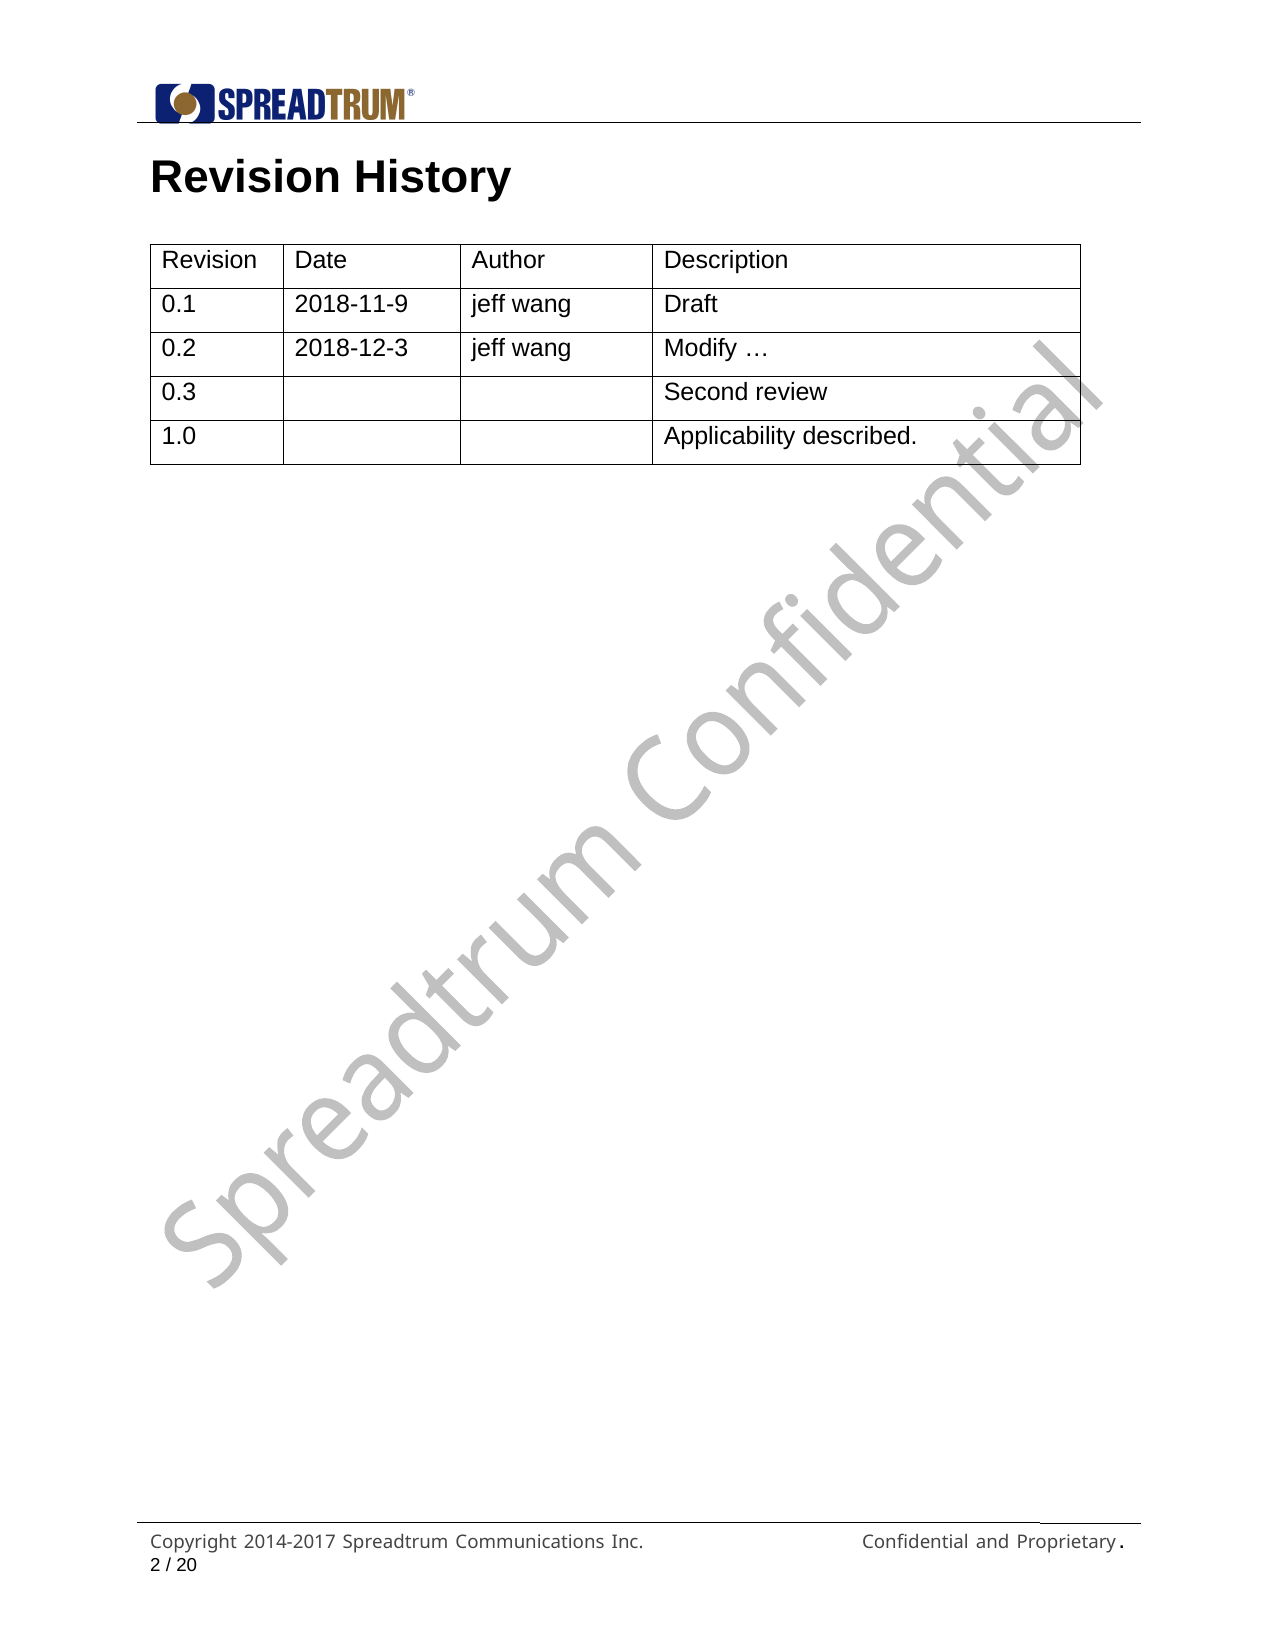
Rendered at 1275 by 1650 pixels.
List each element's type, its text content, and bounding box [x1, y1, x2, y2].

title Revision History [150, 150, 1125, 203]
table_cell 0.3 [151, 377, 283, 420]
table_cell [284, 377, 460, 420]
table_cell 2018-11-9 [284, 289, 460, 332]
table_cell jeff wang [461, 289, 652, 332]
table_cell Draft [653, 289, 1080, 332]
table_cell 2018-12-3 [284, 333, 460, 376]
table_cell 1.0 [151, 421, 283, 464]
picture [152, 80, 418, 122]
table_header Description [653, 245, 1080, 288]
table_cell Applicability described. [653, 421, 1080, 464]
table_header Author [461, 245, 652, 288]
table_cell jeff wang [461, 333, 652, 376]
table_cell Second review [653, 377, 1080, 420]
table_header Revision [151, 245, 283, 288]
table_cell 0.1 [151, 289, 283, 332]
table_cell 0.2 [151, 333, 283, 376]
table_cell [461, 377, 652, 420]
table_cell [461, 421, 652, 464]
table_cell [284, 421, 460, 464]
table_header Date [284, 245, 460, 288]
table_cell Modify … [653, 333, 1080, 376]
